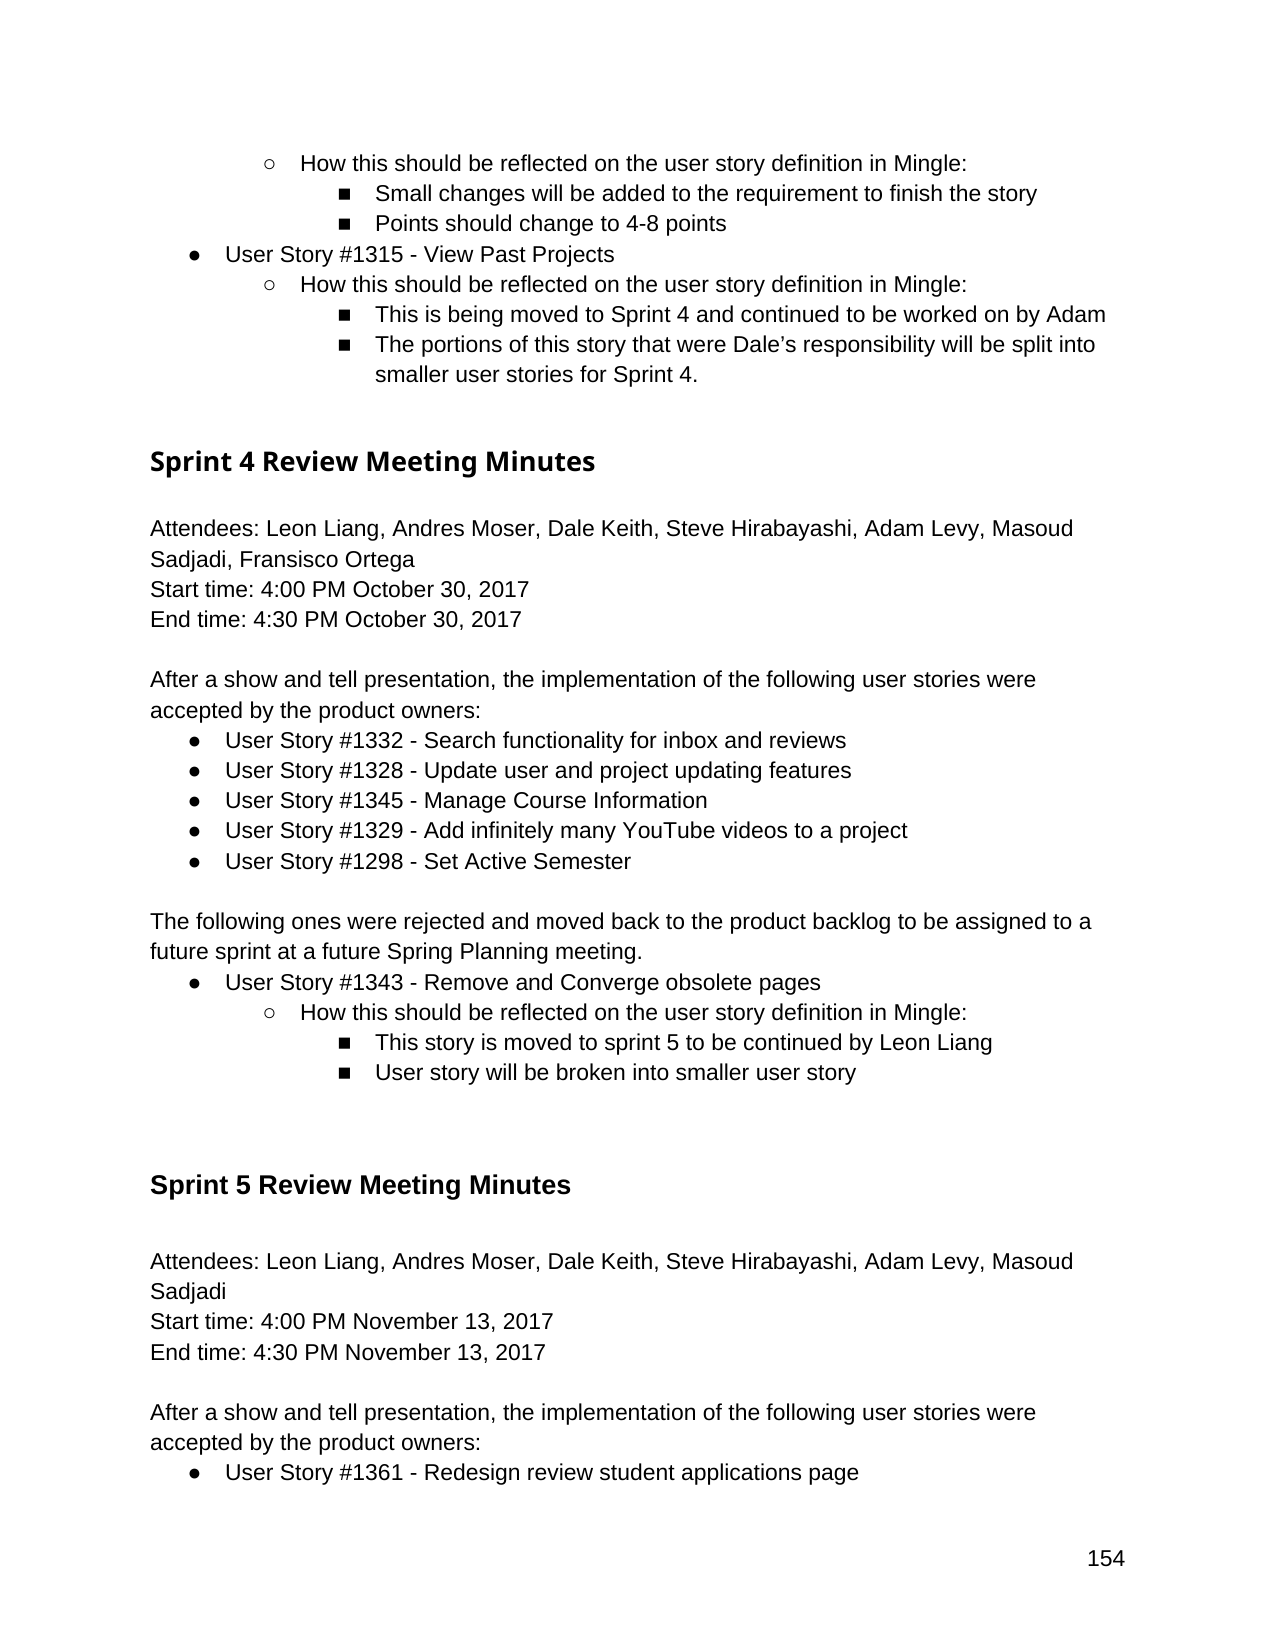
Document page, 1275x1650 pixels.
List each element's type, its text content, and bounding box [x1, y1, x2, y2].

list User Story #1328 - Update user and project updating features [187, 757, 1125, 783]
subtitle Sprint 5 Review Meeting Minutes [150, 1169, 1125, 1200]
subtitle Sprint 4 Review Meeting Minutes [150, 443, 1125, 479]
text Start time: 4:00 PM November 13, 2017 [150, 1308, 1125, 1334]
text The following ones were rejected and moved back to the product backlog to be assigned to a future sprint at a future Spring Planning meeting. [150, 908, 1125, 964]
list User Story #1361 - Redesign review student applications page [187, 1459, 1125, 1486]
text Start time: 4:00 PM October 30, 2017 [150, 576, 1125, 602]
text Attendees: Leon Liang, Andres Moser, Dale Keith, Steve Hirabayashi, Adam Levy, Masoud Sadjadi, Fransisco Ortega [150, 515, 1125, 572]
list Points should change to 4-8 points [337, 210, 1125, 237]
text End time: 4:30 PM November 13, 2017 [150, 1338, 1125, 1365]
list User Story #1332 - Search functionality for inbox and reviews [187, 727, 1125, 753]
list This is being moved to Sprint 4 and continued to be worked on by Adam [337, 301, 1125, 327]
list User story will be broken into smaller user story [337, 1059, 1125, 1085]
list The portions of this story that were Dale’s responsibility will be split into smaller user stories for Sprint 4. [337, 331, 1125, 388]
list User Story #1343 - Remove and Converge obsolete pages [187, 968, 1125, 995]
text After a show and tell presentation, the implementation of the following user stories were accepted by the product owners: [150, 1399, 1125, 1455]
text Attendees: Leon Liang, Andres Moser, Dale Keith, Steve Hirabayashi, Adam Levy, Masoud Sadjadi [150, 1248, 1125, 1304]
list How this should be reflected on the user story definition in Mingle: [262, 999, 1125, 1025]
list User Story #1315 - View Past Projects [187, 241, 1125, 267]
text After a show and tell presentation, the implementation of the following user stories were accepted by the product owners: [150, 666, 1125, 723]
list User Story #1345 - Manage Course Information [187, 787, 1125, 813]
list This story is moved to sprint 5 to be continued by Leon Liang [337, 1029, 1125, 1055]
text End time: 4:30 PM October 30, 2017 [150, 606, 1125, 632]
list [262, 150, 1125, 176]
list How this should be reflected on the user story definition in Mingle: [262, 271, 1125, 297]
list User Story #1329 - Add infinitely many YouTube videos to a project [187, 817, 1125, 844]
list User Story #1298 - Set Active Semester [187, 848, 1125, 874]
list Small changes will be added to the requirement to finish the story [337, 180, 1125, 207]
